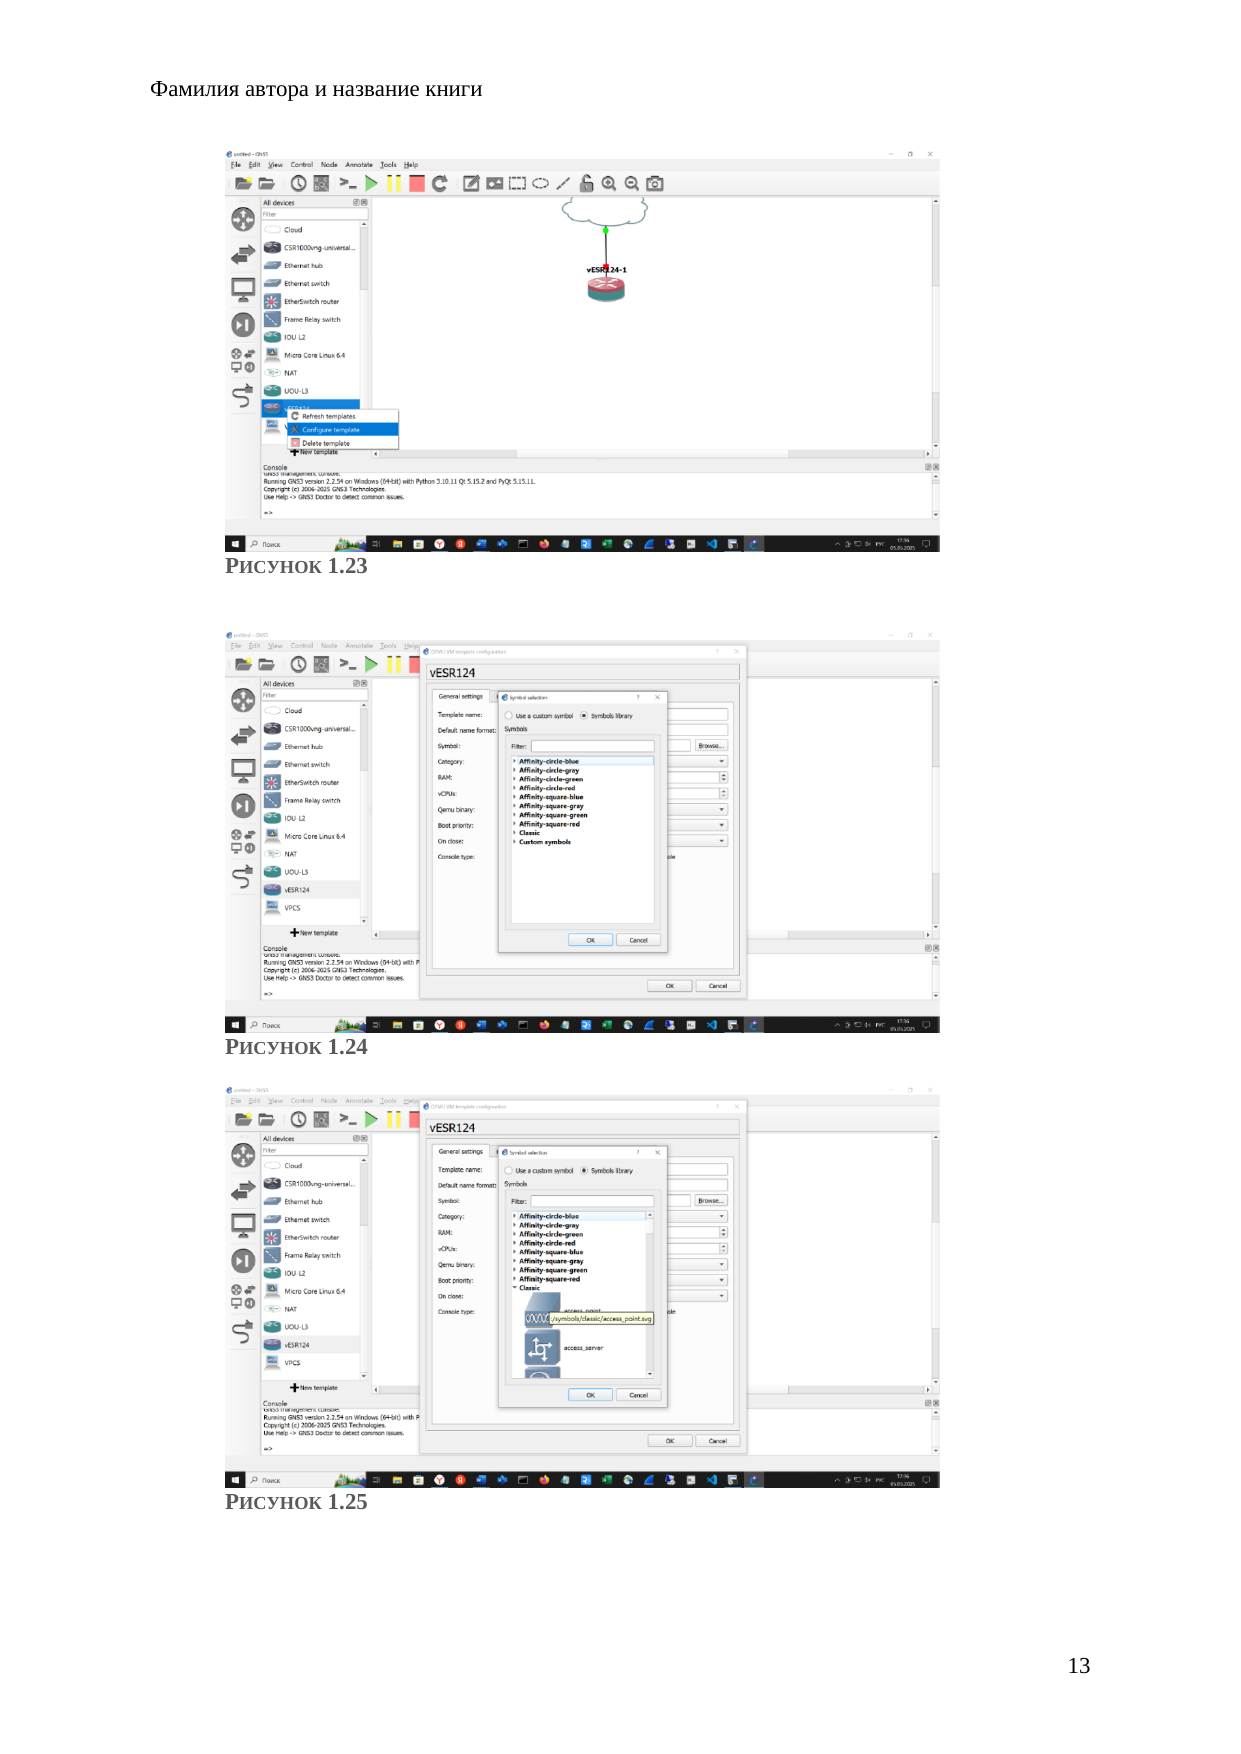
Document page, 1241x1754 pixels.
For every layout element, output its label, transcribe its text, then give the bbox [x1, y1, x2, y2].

picture [225, 1085, 940, 1488]
picture [225, 150, 940, 552]
picture [225, 631, 940, 1033]
